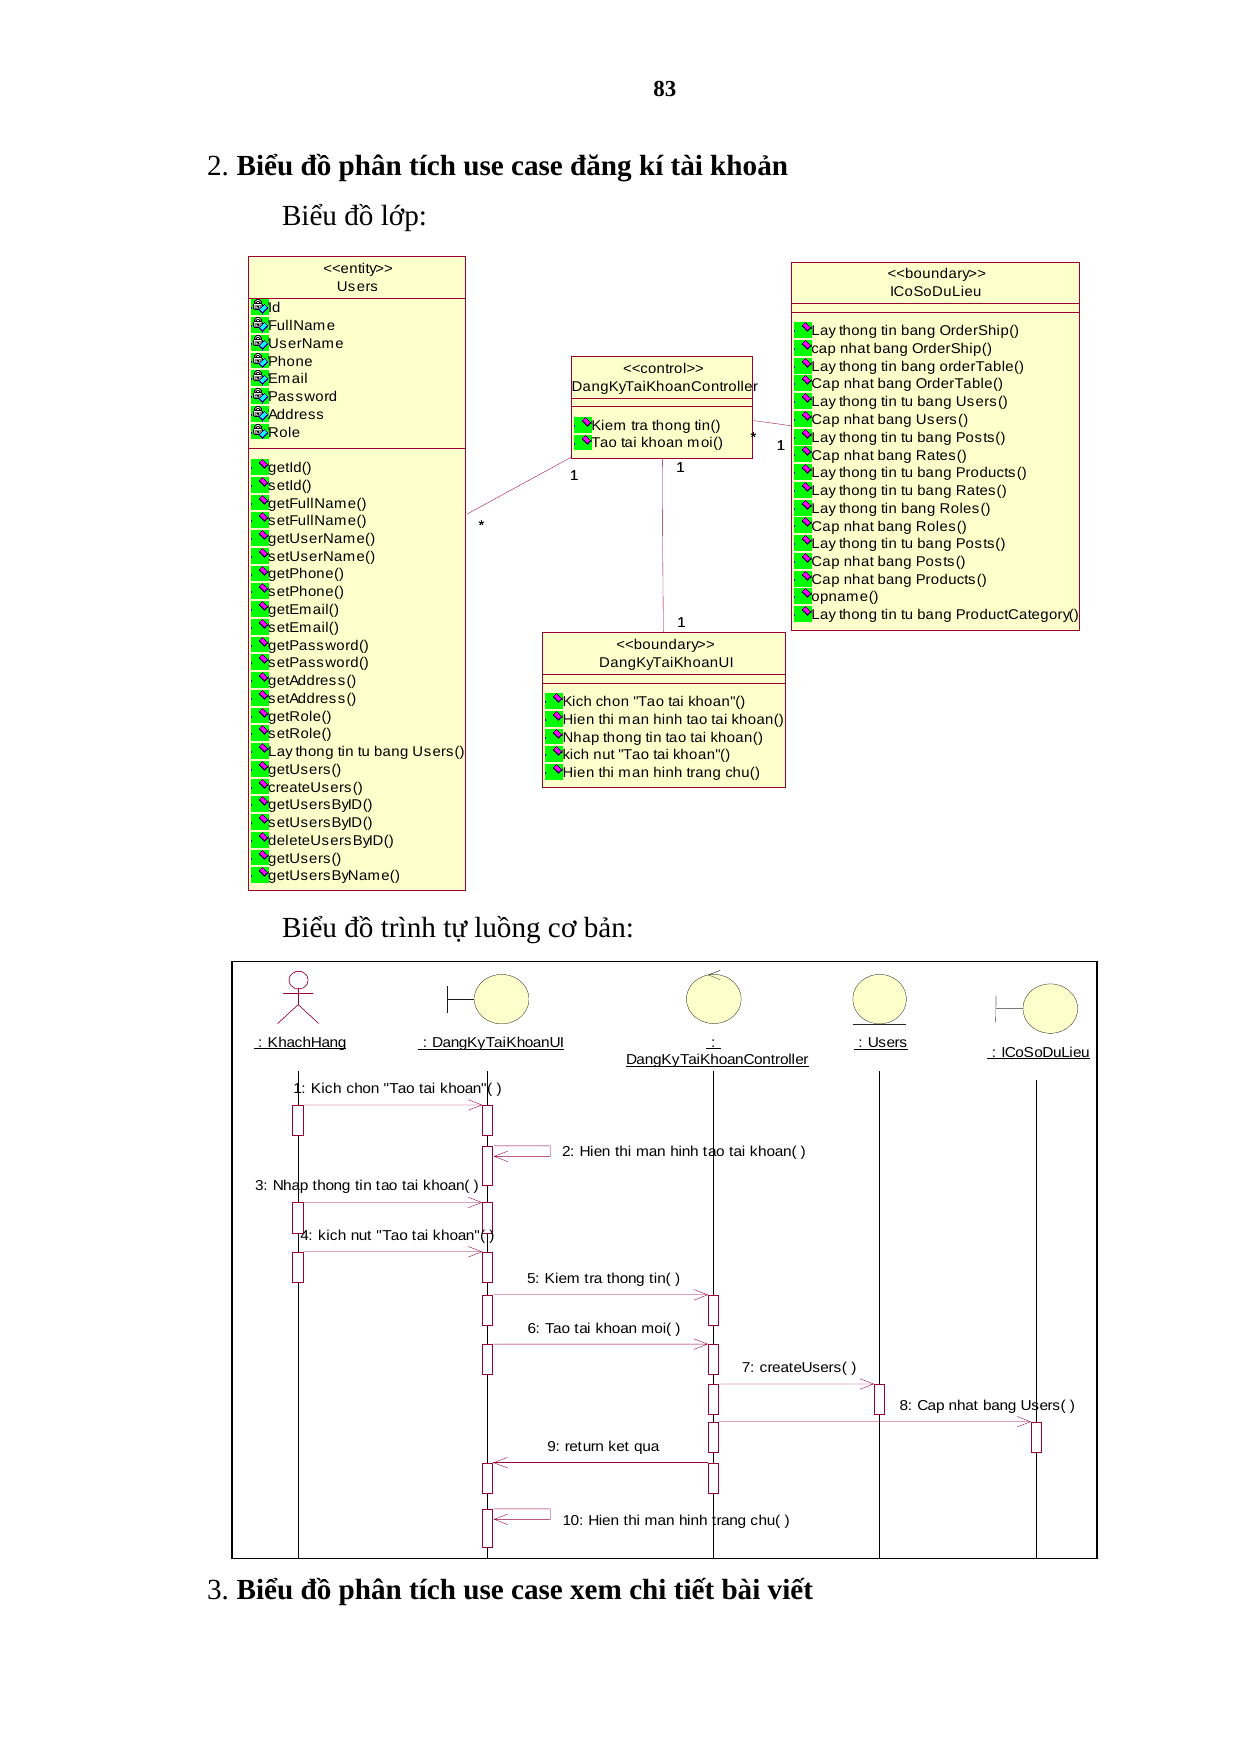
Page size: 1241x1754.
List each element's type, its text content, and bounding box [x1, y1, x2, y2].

list Biểu đồ phân tích use case xem chi tiết bài viết [207, 1572, 1122, 1606]
list Biểu đồ phân tích use case đăng kí tài khoản [207, 148, 1122, 181]
text Biểu đồ lớp: [207, 198, 1122, 232]
text Biểu đồ trình tự luồng cơ bản: [207, 910, 1122, 944]
